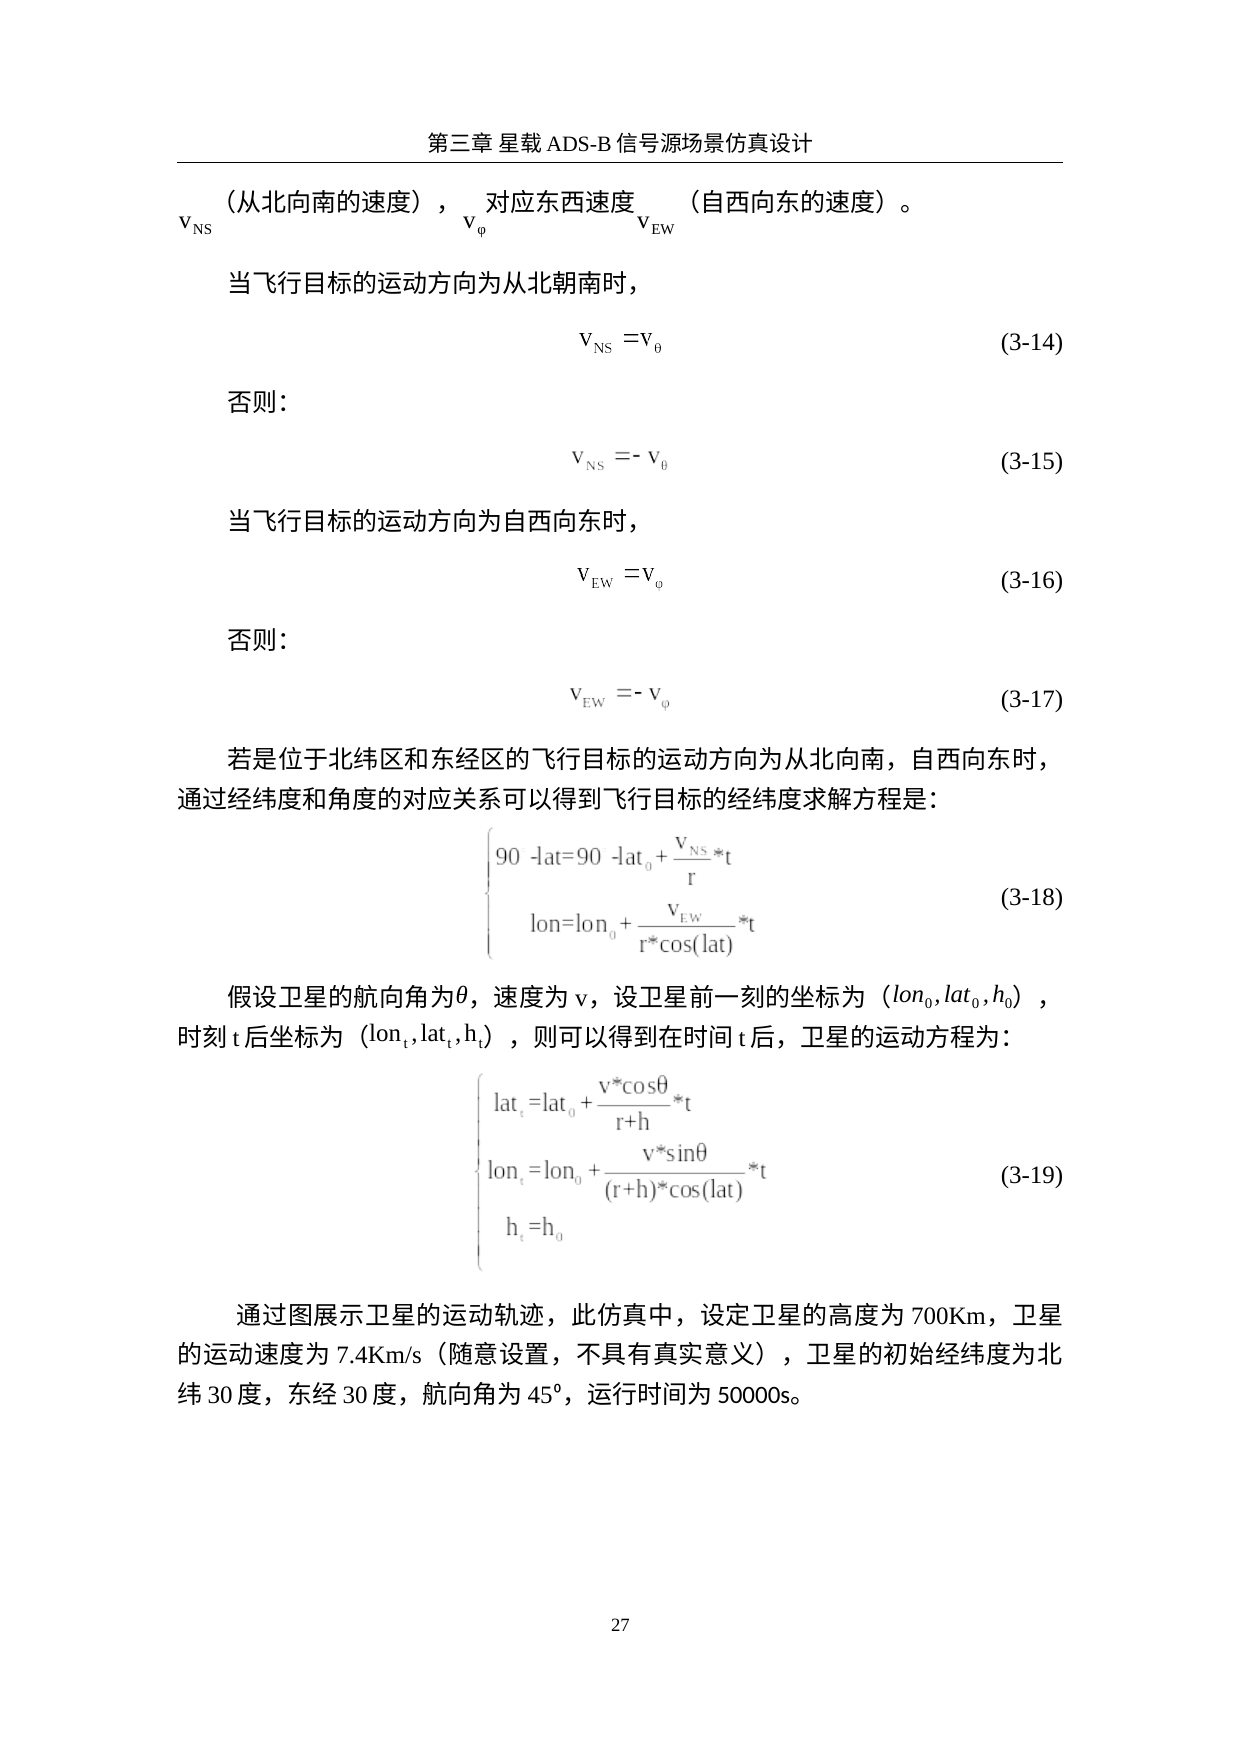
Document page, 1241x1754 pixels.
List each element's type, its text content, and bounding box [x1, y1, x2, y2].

text 当飞行目标的运动方向为自西向东时， [177, 500, 1063, 539]
text 当飞行目标的运动方向为从北朝南时， [177, 262, 1063, 301]
text (3-19) [177, 1056, 1063, 1294]
text (3-16) [177, 539, 1063, 619]
text 否则： [177, 619, 1063, 659]
text (3-17) [177, 659, 1063, 738]
list 假设卫星的航向角为，速度为v，设卫星前一刻的坐标为（），时刻t后坐标为（），则可以得到在时间t后，卫星的运动方程为： [177, 976, 1063, 1056]
text (3-15) [177, 421, 1063, 500]
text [177, 182, 1063, 262]
text 若是位于北纬区和东经区的飞行目标的运动方向为从北向南，自西向东时，通过经纬度和角度的对应关系可以得到飞行目标的经纬度求解方程是： [177, 738, 1063, 817]
text 否则： [177, 381, 1063, 421]
text (3-18) [177, 817, 1063, 976]
text (3-14) [177, 301, 1063, 381]
text 通过图展示卫星的运动轨迹，此仿真中，设定卫星的高度为700Km，卫星的运动速度为7.4Km/s（随意设置，不具有真实意义），卫星的初始经纬度为北纬30度，东经30度，航向角为45⁰，运行时间为50000s。 [177, 1294, 1063, 1413]
